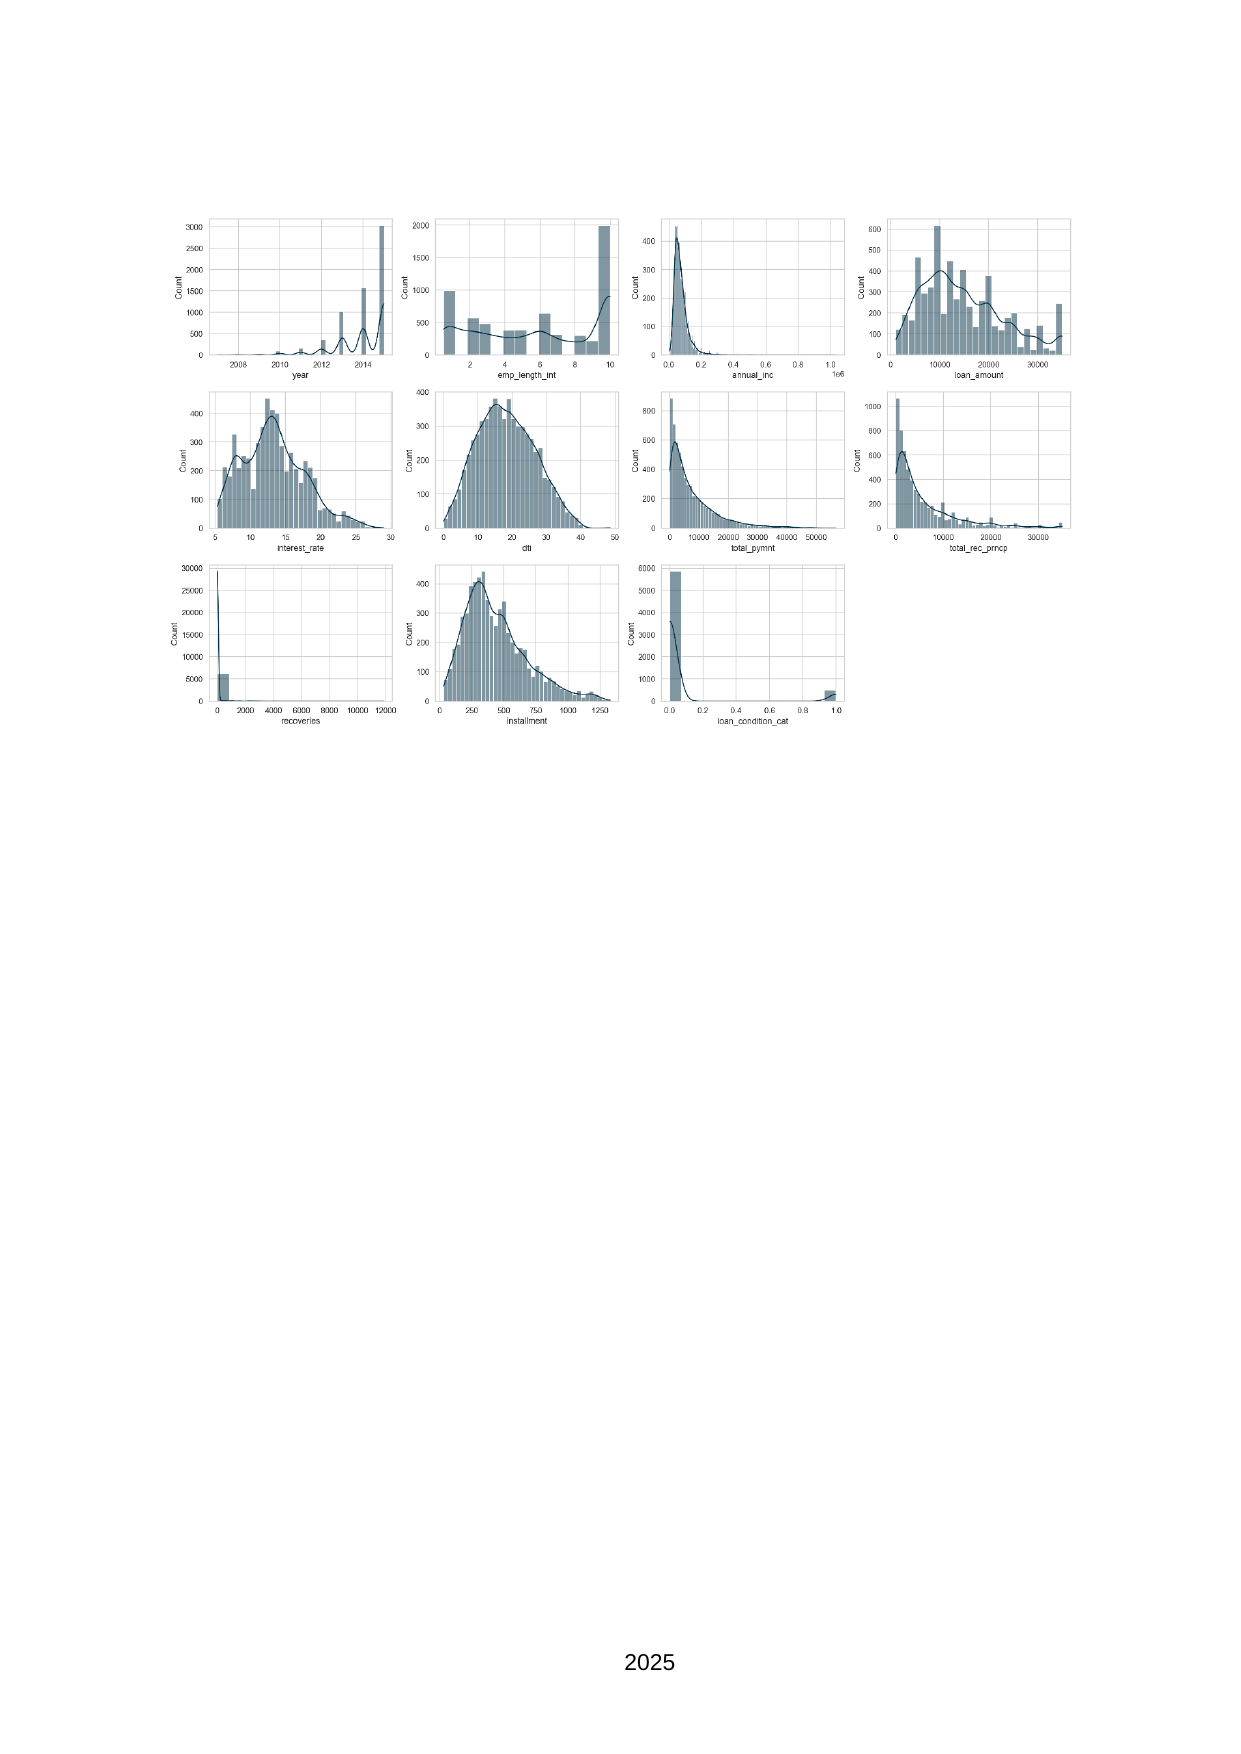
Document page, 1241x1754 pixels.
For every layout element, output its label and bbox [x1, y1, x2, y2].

picture [166, 214, 1076, 730]
